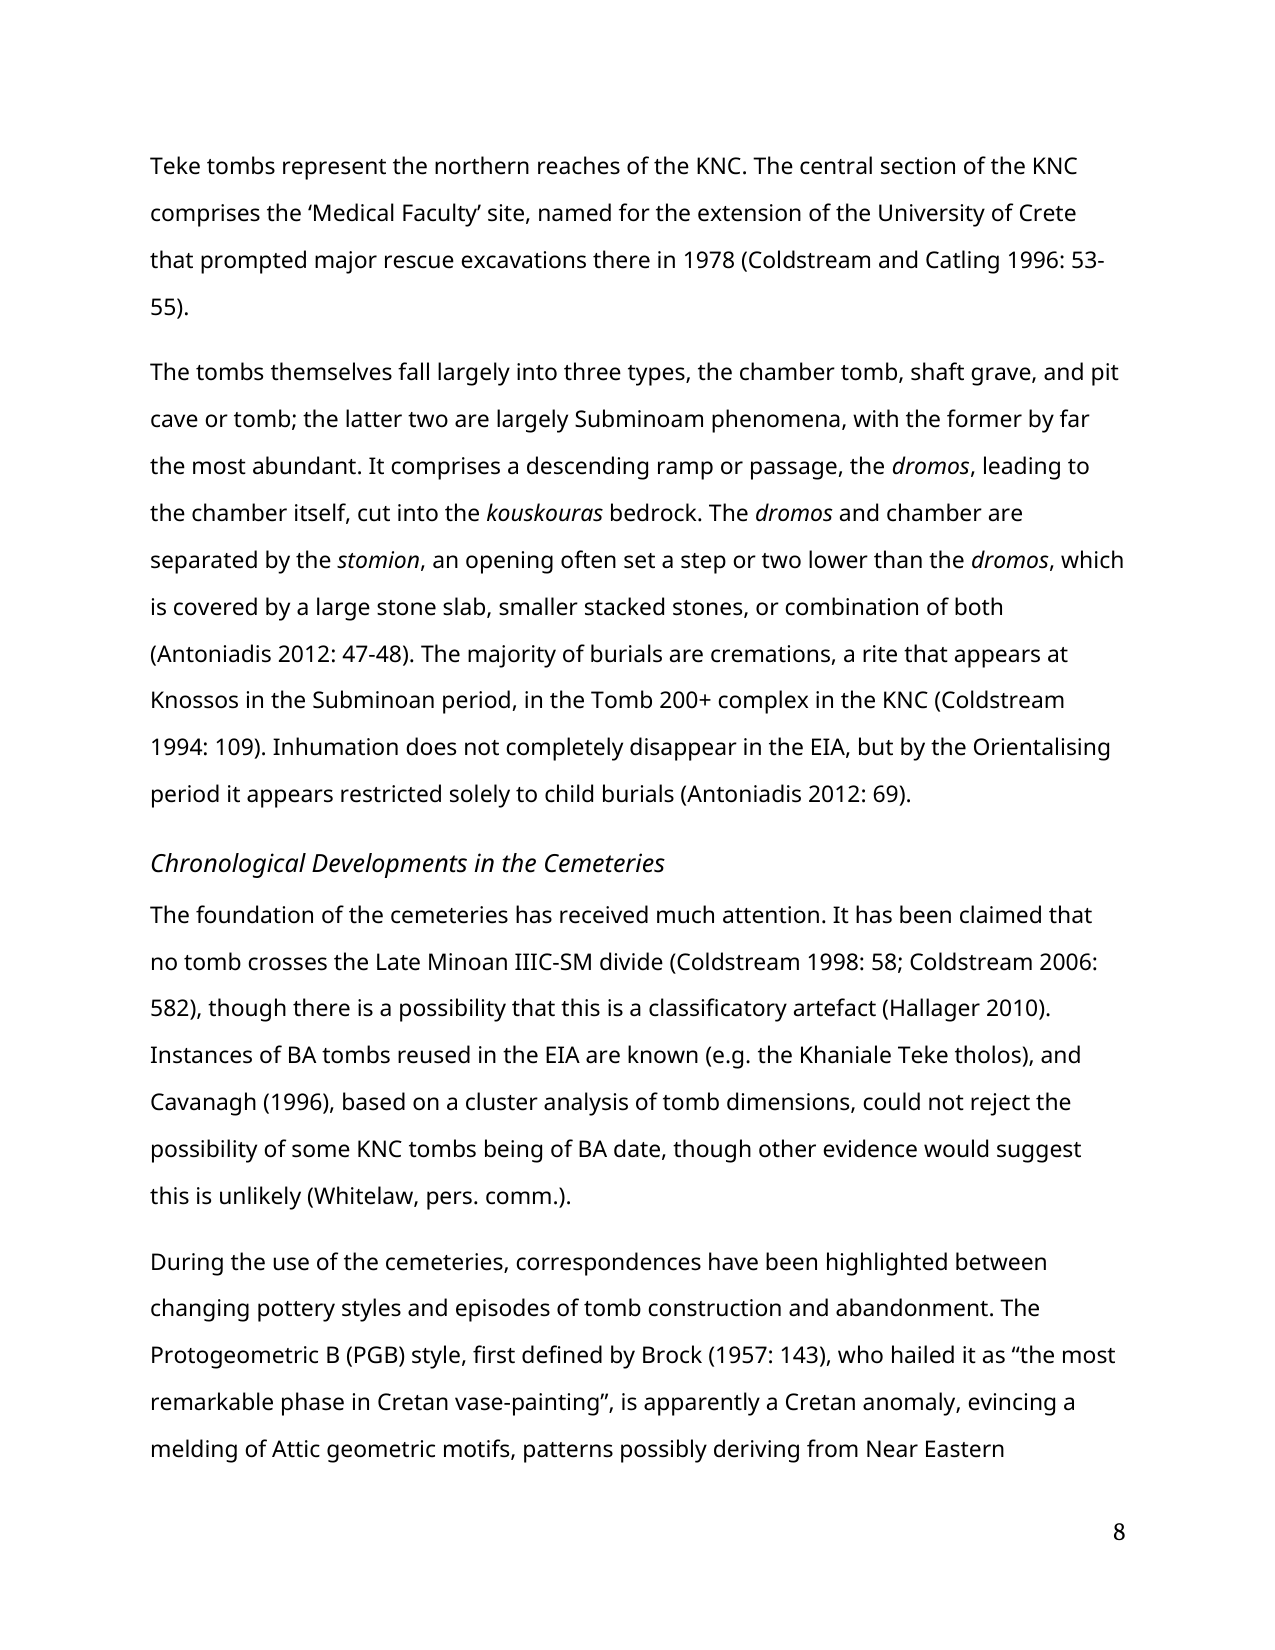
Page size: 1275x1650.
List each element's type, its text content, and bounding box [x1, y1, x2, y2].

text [150, 150, 1125, 322]
text The tombs themselves fall largely into three types, the chamber tomb, shaft grave, and pit cave or tomb; the latter two are largely Subminoam phenomena, with the former by far the most abundant. It comprises a descending ramp or passage, the dromos, leading to the chamber itself, cut into the kouskouras bedrock. The dromos and chamber are separated by the stomion, an opening often set a step or two lower than the dromos, which is covered by a large stone slab, smaller stacked stones, or combination of both (Antoniadis 2012: 47-48). The majority of burials are cremations, a rite that appears at Knossos in the Subminoan period, in the Tomb 200+ complex in the KNC (Coldstream 1994: 109). Inhumation does not completely disappear in the EIA, but by the Orientalising period it appears restricted solely to child burials (Antoniadis 2012: 69). [150, 356, 1125, 809]
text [150, 1246, 1125, 1464]
text The foundation of the cemeteries has received much attention. It has been claimed that no tomb crosses the Late Minoan IIIC-SM divide (Coldstream 1998: 58; Coldstream 2006: 582), though there is a possibility that this is a classificatory artefact (Hallager 2010). Instances of BA tombs reused in the EIA are known (e.g. the Khaniale Teke tholos), and Cavanagh (1996), based on a cluster analysis of tomb dimensions, could not reject the possibility of some KNC tombs being of BA date, though other evidence would suggest this is unlikely (Whitelaw, pers. comm.). [150, 899, 1125, 1211]
subtitle Chronological Developments in the Cemeteries [150, 846, 1125, 880]
